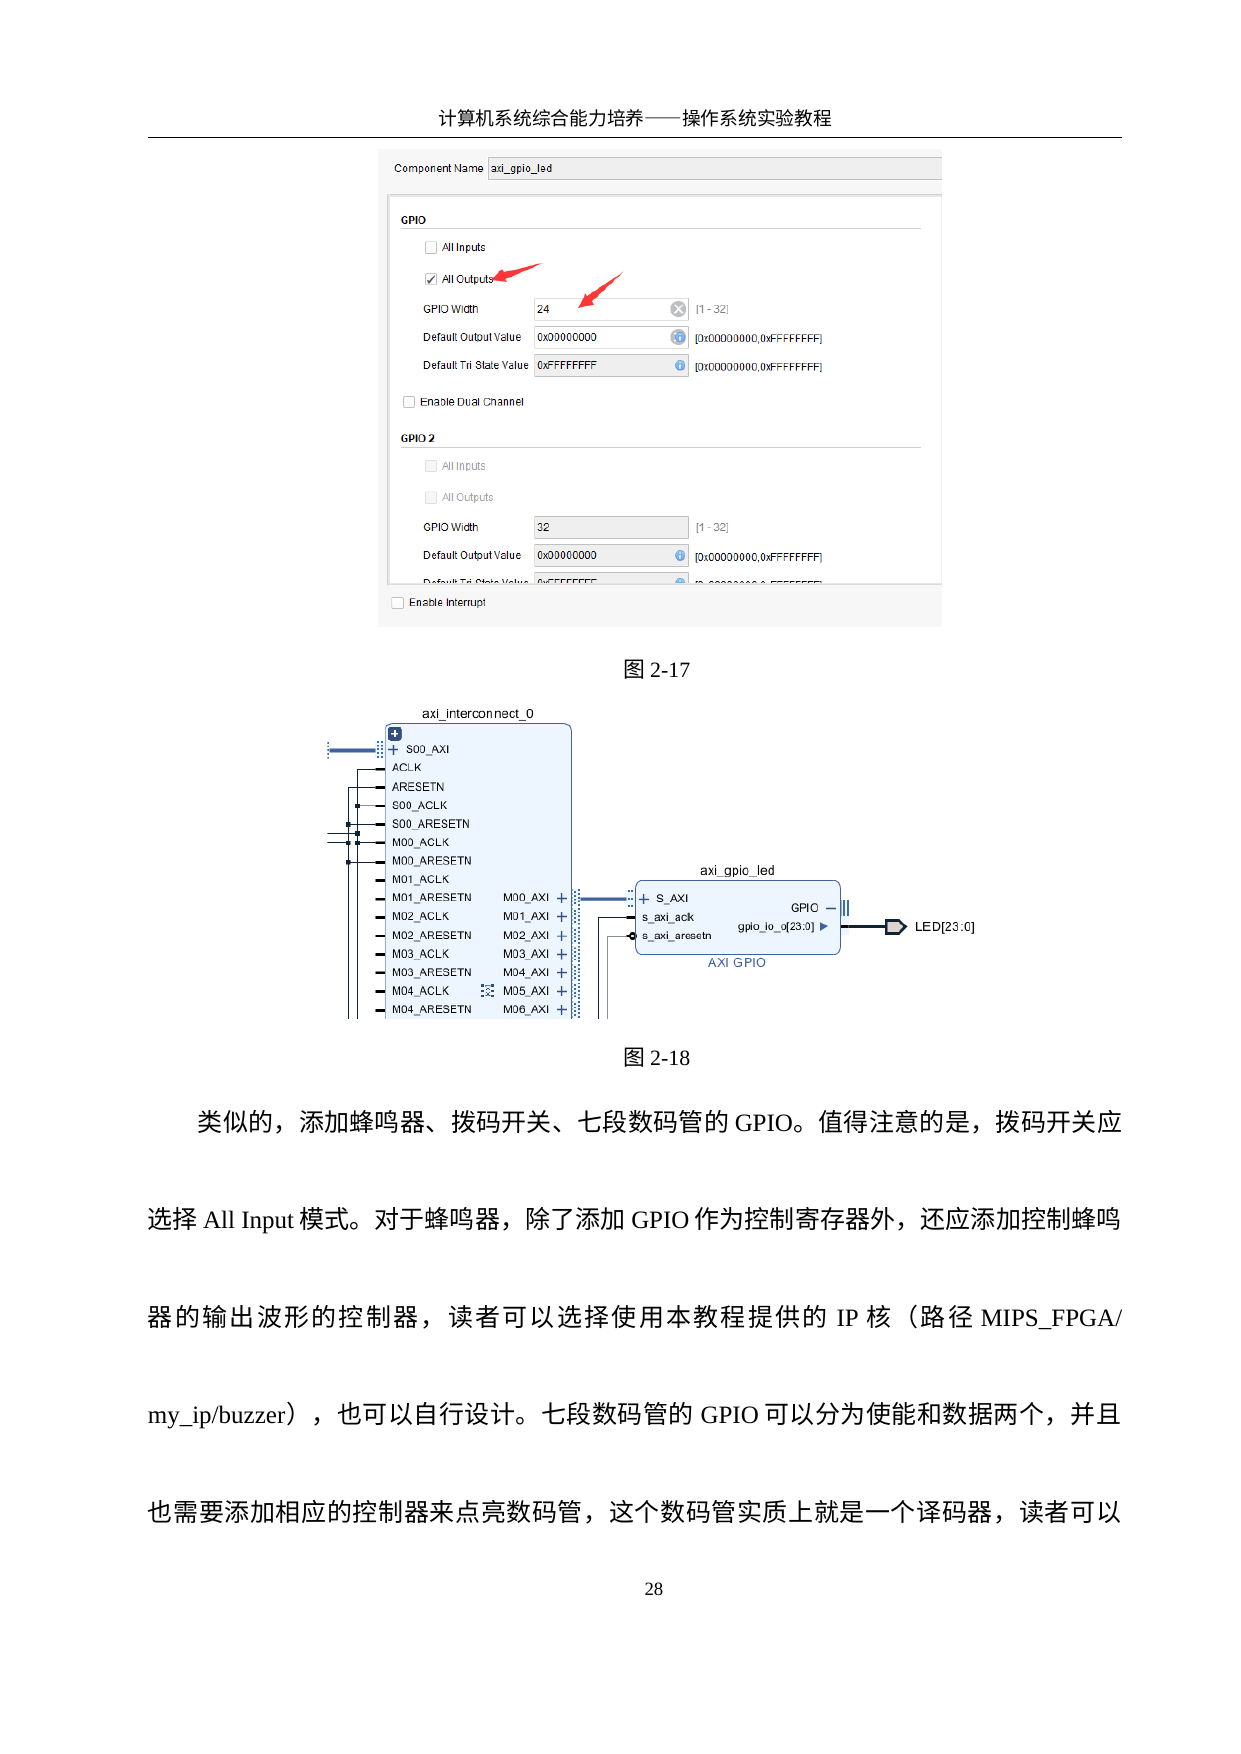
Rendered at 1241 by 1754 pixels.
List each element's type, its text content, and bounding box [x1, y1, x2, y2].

picture [327, 700, 993, 1019]
text 图2-17 [148, 652, 1122, 684]
text 图2-18 [148, 1039, 1122, 1072]
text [148, 1088, 1122, 1543]
picture [377, 149, 942, 627]
